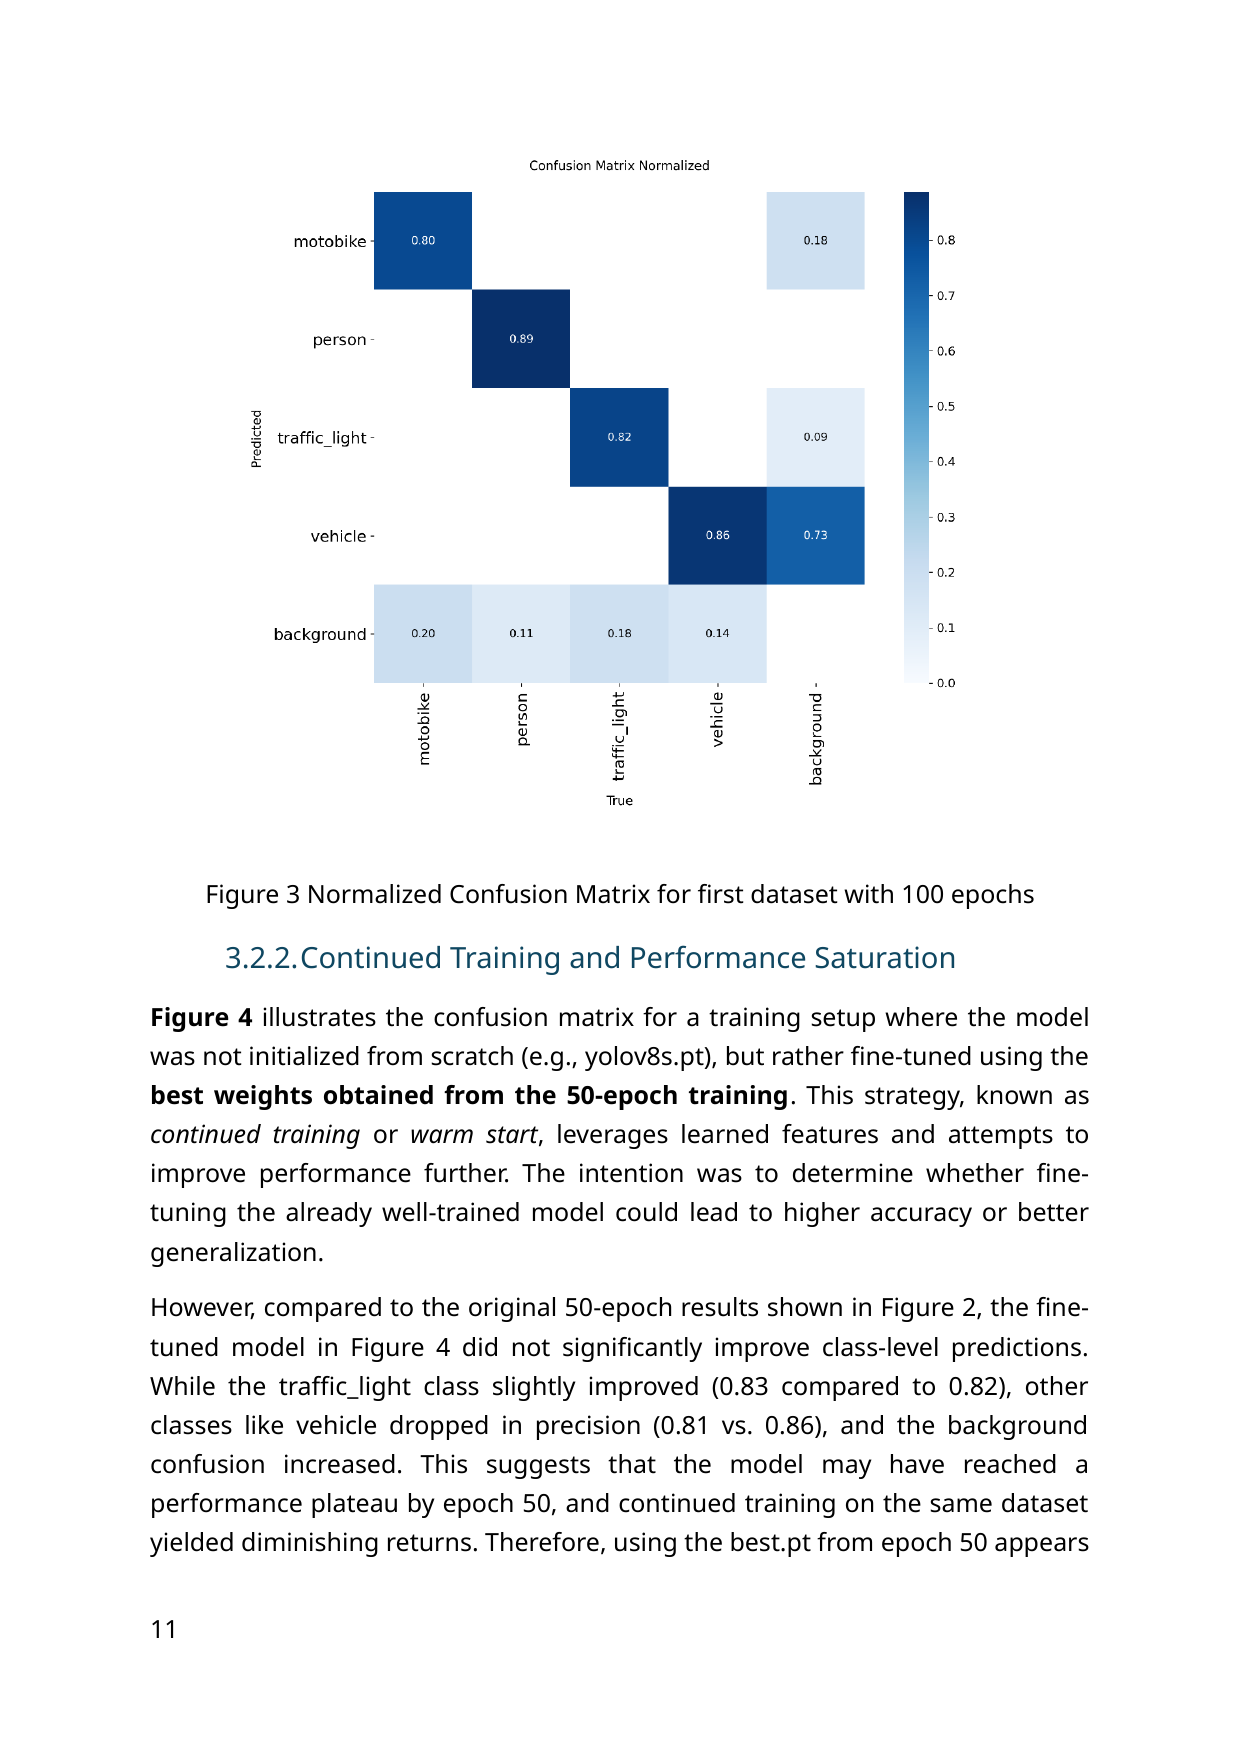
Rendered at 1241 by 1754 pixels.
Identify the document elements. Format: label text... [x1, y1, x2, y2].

list Continued Training and Performance Saturation [225, 937, 1090, 977]
picture [150, 150, 1091, 856]
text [150, 1290, 1090, 1559]
text Figure 4 illustrates the confusion matrix for a training setup where the model was not initialized from scratch (e.g., yolov8s.pt), but rather fine-tuned using the best weights obtained from the 50-epoch training. This strategy, known as continued training or warm start, leverages learned features and attempts to improve performance further. The intention was to determine whether fine-tuning the already well-trained model could lead to higher accuracy or better generalization. [150, 999, 1090, 1268]
text Figure 3 Normalized Confusion Matrix for first dataset with 100 epochs [150, 877, 1090, 911]
